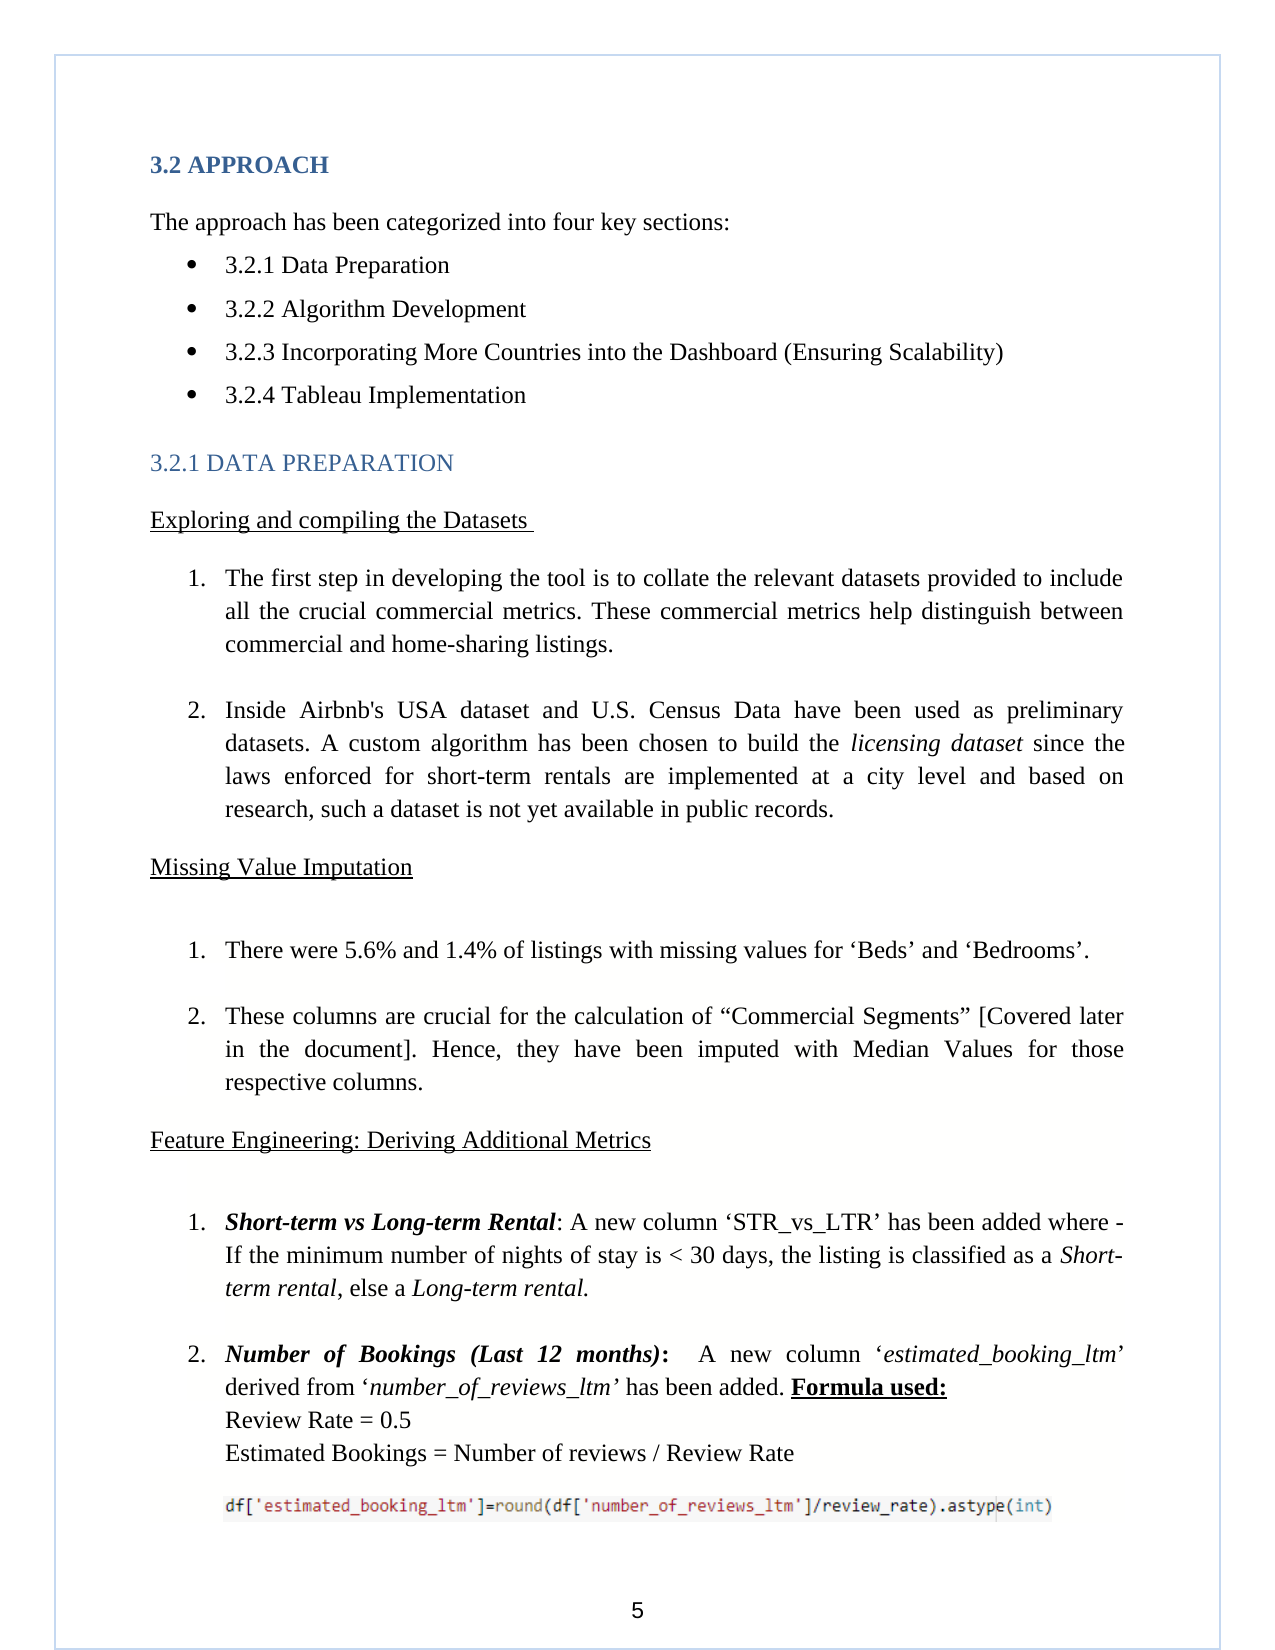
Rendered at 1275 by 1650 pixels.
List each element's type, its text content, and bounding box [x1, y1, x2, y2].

list 3.2.2 Algorithm Development [187, 294, 1125, 322]
text Feature Engineering: Deriving Additional Metrics [150, 1125, 1125, 1154]
list Number of Bookings (Last 12 months): A new column ‘estimated_booking_ltm’ derived from ‘number_of_reviews_ltm’ has been added. Formula used: [187, 1339, 1125, 1401]
picture [223, 1496, 1052, 1522]
list 3.2.4 Tableau Implementation [187, 380, 1125, 409]
text 3.2 APPROACH [150, 150, 1125, 179]
list Review Rate = 0.5 [225, 1406, 1125, 1434]
list The first step in developing the tool is to collate the relevant datasets provided to include all the crucial commercial metrics. These commercial metrics help distinguish between commercial and home-sharing listings. [187, 563, 1125, 658]
text Missing Value Imputation [150, 852, 1125, 881]
list There were 5.6% and 1.4% of listings with missing values for ‘Beds’ and ‘Bedrooms’. [187, 935, 1125, 963]
text 3.2.1 DATA PREPARATION [150, 448, 1125, 477]
text Exploring and compiling the Datasets [150, 506, 1125, 534]
list Estimated Bookings = Number of reviews / Review Rate [225, 1438, 1125, 1467]
list Inside Airbnb's USA dataset and U.S. Census Data have been used as preliminary datasets. A custom algorithm has been chosen to build the licensing dataset since the laws enforced for short-term rentals are implemented at a city level and based on research, such a dataset is not yet available in public records. [187, 695, 1125, 823]
text The approach has been categorized into four key sections: [150, 207, 1125, 236]
list 3.2.1 Data Preparation [187, 251, 1125, 279]
list These columns are crucial for the calculation of “Commercial Segments” [Covered later in the document]. Hence, they have been imputed with Median Values for those respective columns. [187, 1001, 1125, 1096]
list 3.2.3 Incorporating More Countries into the Dashboard (Ensuring Scalability) [187, 337, 1125, 366]
list Short-term vs Long-term Rental: A new column ‘STR_vs_LTR’ has been added where - If the minimum number of nights of stay is < 30 days, the listing is classified as a Short-term rental, else a Long-term rental. [187, 1207, 1125, 1302]
